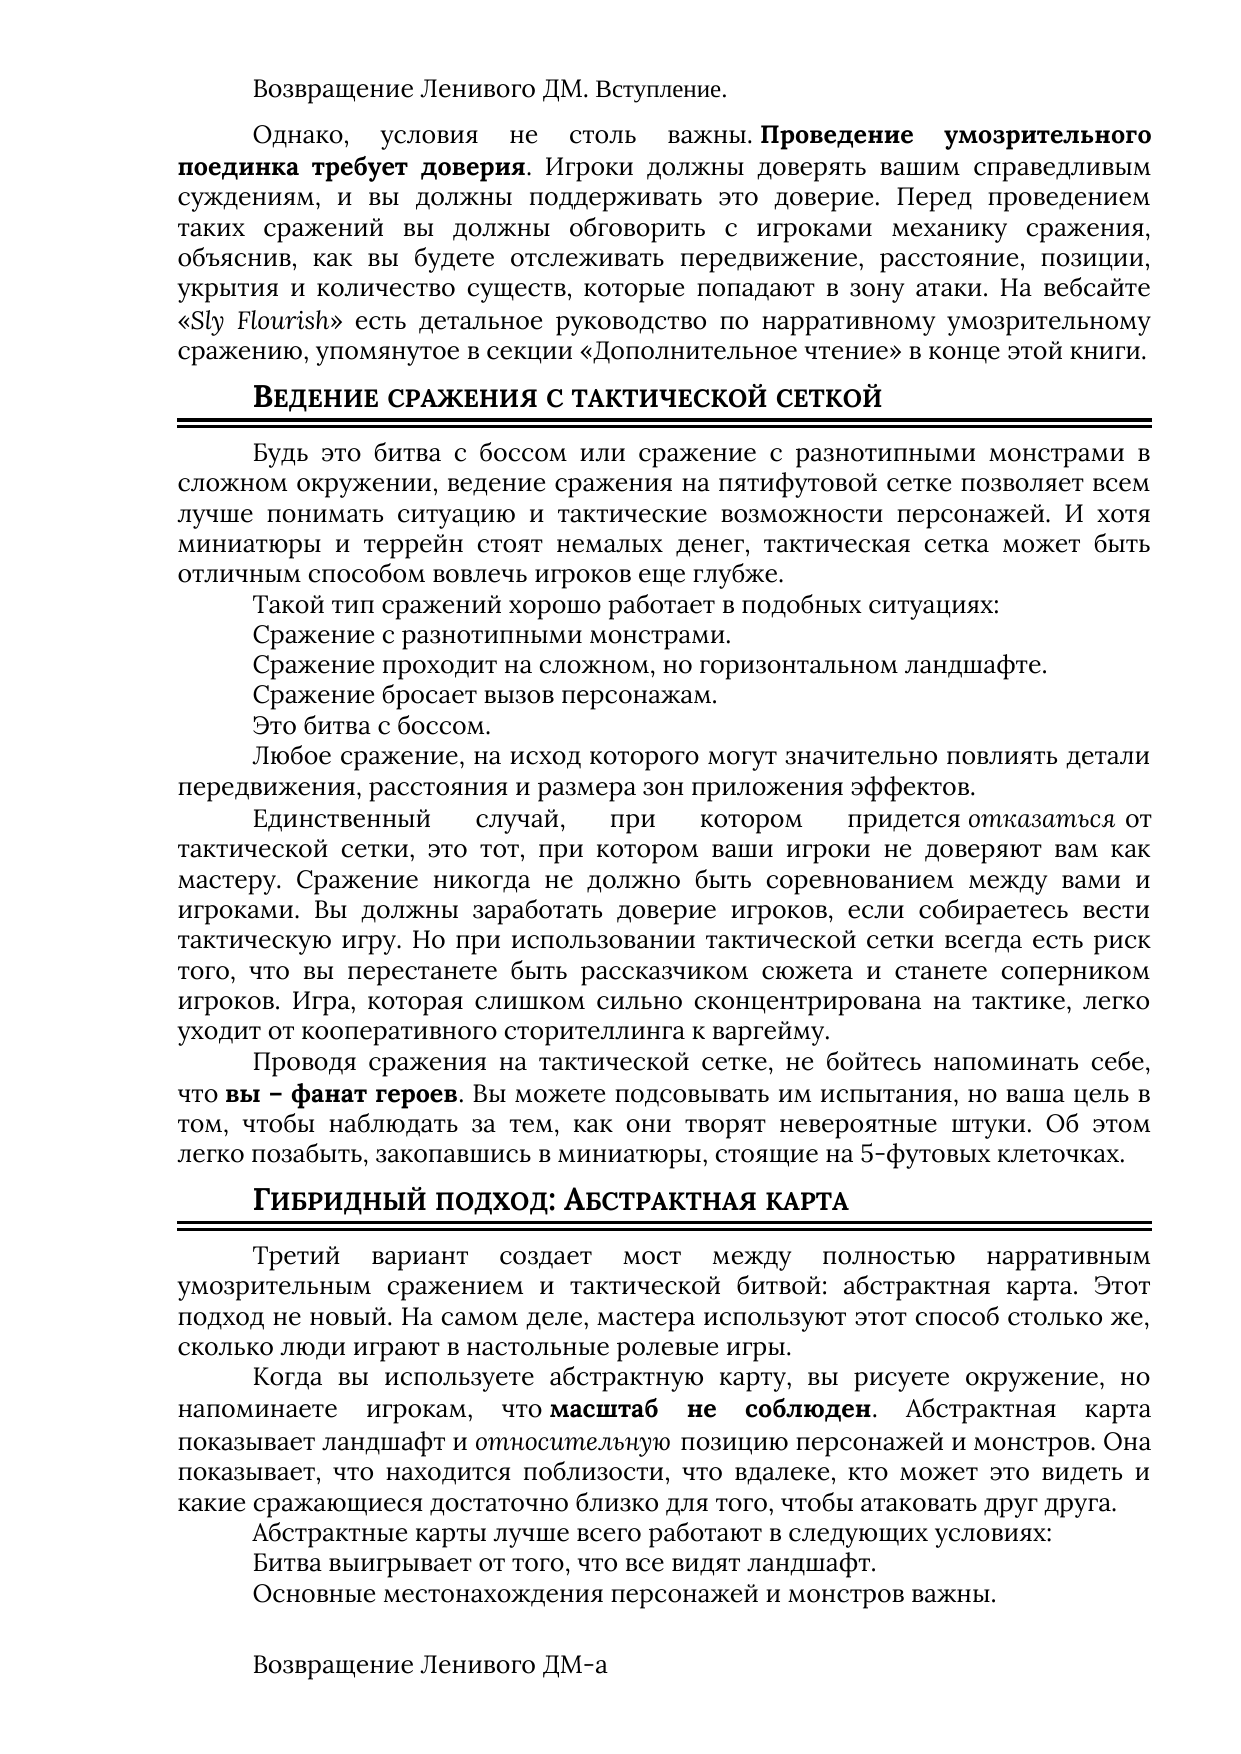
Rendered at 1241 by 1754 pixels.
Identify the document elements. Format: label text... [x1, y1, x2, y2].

text Такой тип сражений хорошо работает в подобных ситуациях: [177, 589, 1152, 620]
text Сражение проходит на сложном, но горизонтальном ландшафте. [177, 650, 1152, 680]
text Сражение бросает вызов персонажам. [177, 680, 1152, 711]
text Любое сражение, на исход которого могут значительно повлиять детали передвижения, расстояния и размера зон приложения эффектов. [177, 741, 1152, 802]
text Это битва с боссом. [177, 711, 1152, 741]
text Когда вы используете абстрактную карту, вы рисуете окружение, но напоминаете игрокам, что масштаб не соблюден. Абстрактная карта показывает ландшафт и относительную позицию персонажей и монстров. Она показывает, что находится поблизости, что вдалеке, кто может это видеть и какие сражающиеся достаточно близко для того, чтобы атаковать друг друга. [177, 1362, 1152, 1518]
text Основные местонахождения персонажей и монстров важны. [177, 1578, 1152, 1609]
text Единственный случай, при котором придется отказаться от тактической сетки, это тот, при котором ваши игроки не доверяют вам как мастеру. Сражение никогда не должно быть соревнованием между вами и игроками. Вы должны заработать доверие игроков, если собираетесь вести тактическую игру. Но при использовании тактической сетки всегда есть риск того, что вы перестанете быть рассказчиком сюжета и станете соперником игроков. Игра, которая слишком сильно сконцентрирована на тактике, легко уходит от кооперативного сторителлинга к варгейму. [177, 802, 1152, 1046]
subtitle Ведение сражения с тактической сеткой [177, 376, 1152, 418]
text Однако, условия не столь важны. Проведение умозрительного поединка требует доверия. Игроки должны доверять вашим справедливым суждениям, и вы должны поддерживать это доверие. Перед проведением таких сражений вы должны обговорить с игроками механику сражения, объяснив, как вы будете отслеживать передвижение, расстояние, позиции, укрытия и количество существ, которые попадают в зону атаки. На вебсайте «Sly Flourish» есть детальное руководство по нарративному умозрительному сражению, упомянутое в секции «Дополнительное чтение» в конце этой книги. [177, 118, 1152, 366]
subtitle Гибридный подход: Абстрактная карта [177, 1179, 1152, 1221]
text Проводя сражения на тактической сетке, не бойтесь напоминать себе, что вы – фанат героев. Вы можете подсовывать им испытания, но ваша цель в том, чтобы наблюдать за тем, как они творят невероятные штуки. Об этом легко позабыть, закопавшись в миниатюры, стоящие на 5-футовых клеточках. [177, 1046, 1152, 1169]
text Абстрактные карты лучше всего работают в следующих условиях: [177, 1518, 1152, 1548]
text Битва выигрывает от того, что все видят ландшафт. [177, 1548, 1152, 1578]
text Будь это битва с боссом или сражение с разнотипными монстрами в сложном окружении, ведение сражения на пятифутовой сетке позволяет всем лучше понимать ситуацию и тактические возможности персонажей. И хотя миниатюры и террейн стоят немалых денег, тактическая сетка может быть отличным способом вовлечь игроков еще глубже. [177, 438, 1152, 589]
text Сражение с разнотипными монстрами. [177, 620, 1152, 650]
text Третий вариант создает мост между полностью нарративным умозрительным сражением и тактической битвой: абстрактная карта. Этот подход не новый. На самом деле, мастера используют этот способ столько же, сколько люди играют в настольные ролевые игры. [177, 1241, 1152, 1362]
